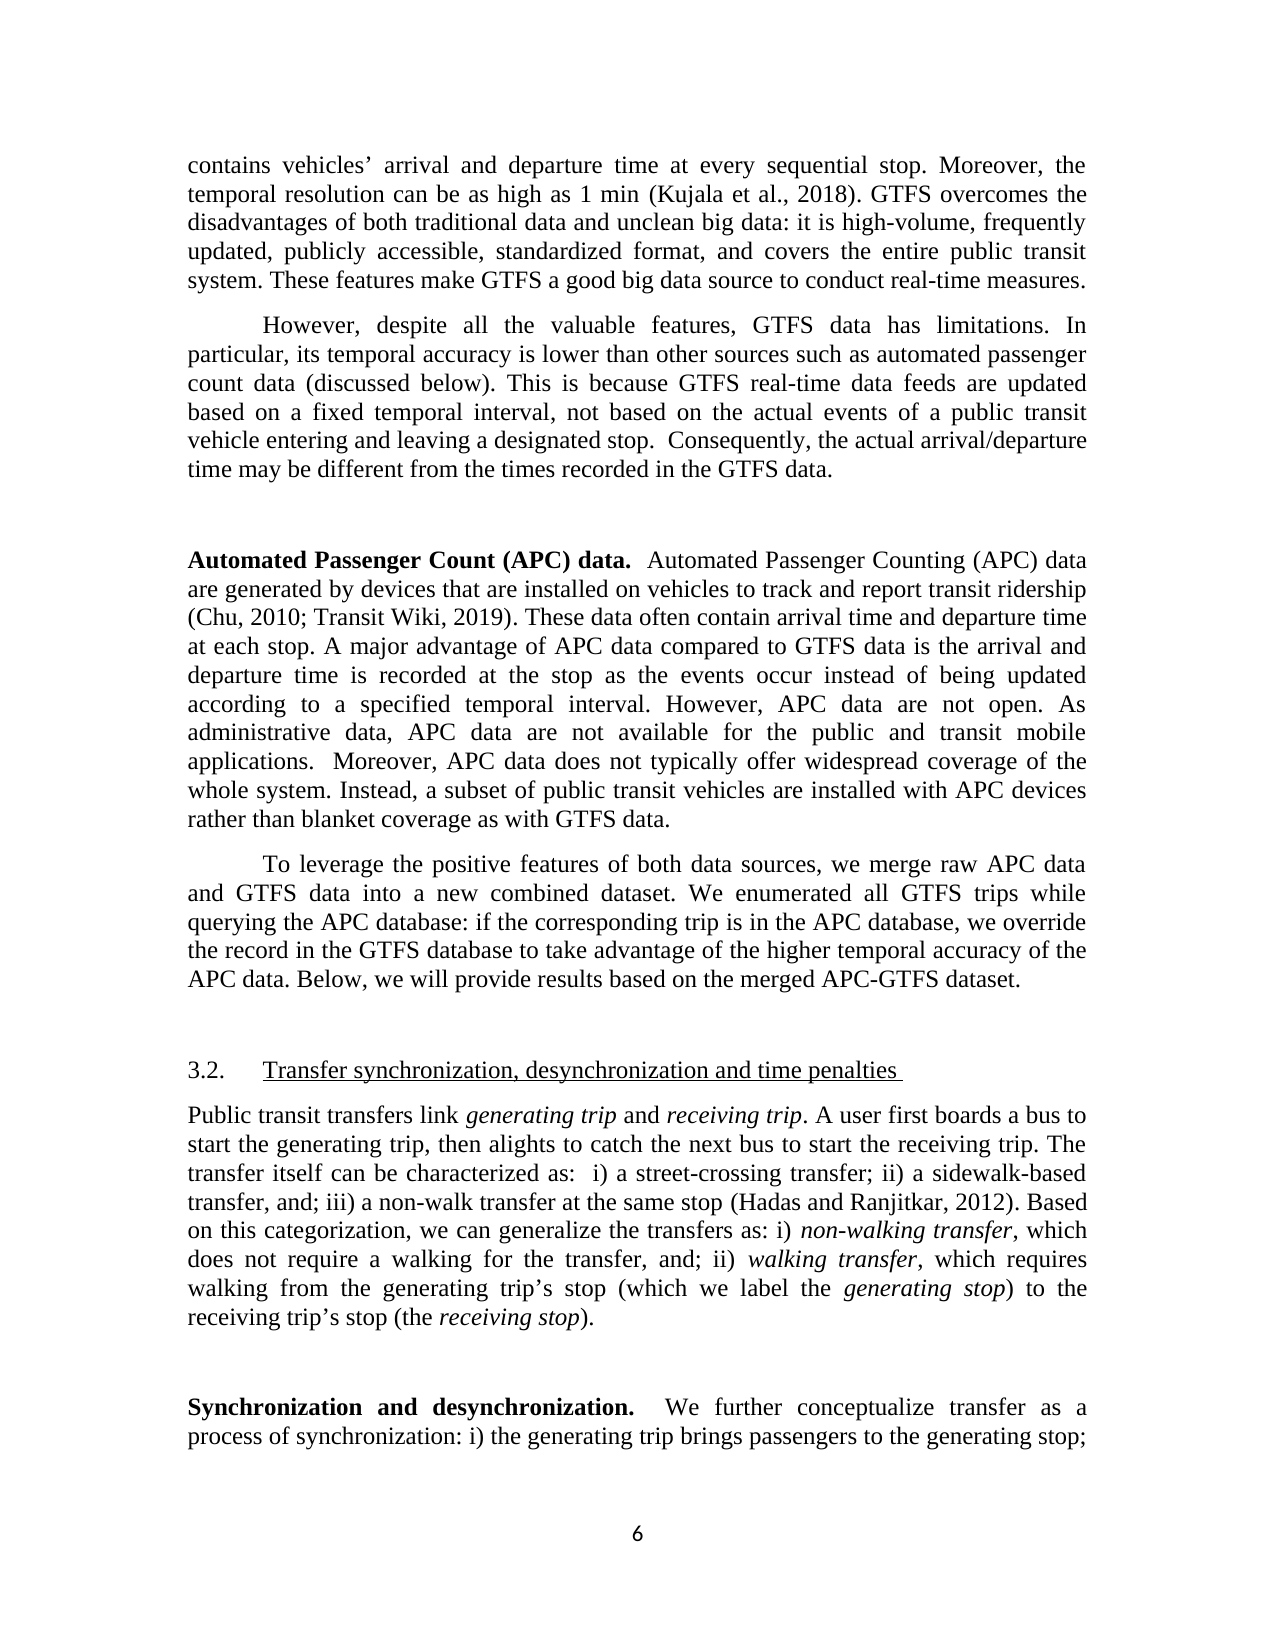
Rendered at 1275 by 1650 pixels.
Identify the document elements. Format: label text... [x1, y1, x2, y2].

text To leverage the positive features of both data sources, we merge raw APC data and GTFS data into a new combined dataset. We enumerated all GTFS trips while querying the APC database: if the corresponding trip is in the APC database, we override the record in the GTFS database to take advantage of the higher temporal accuracy of the APC data. Below, we will provide results based on the merged APC-GTFS dataset. [187, 849, 1087, 993]
text Automated Passenger Count (APC) data. Automated Passenger Counting (APC) data are generated by devices that are installed on vehicles to track and report transit ridership (Chu, 2010; Transit Wiki, 2019). These data often contain arrival time and departure time at each stop. A major advantage of APC data compared to GTFS data is the arrival and departure time is recorded at the stop as the events occur instead of being updated according to a specified temporal interval. However, APC data are not open. As administrative data, APC data are not available for the public and transit mobile applications. Moreover, APC data does not typically offer widespread coverage of the whole system. Instead, a subset of public transit vehicles are installed with APC devices rather than blanket coverage as with GTFS data. [187, 545, 1087, 832]
text Public transit transfers link generating trip and receiving trip. A user first boards a bus to start the generating trip, then alights to catch the next bus to start the receiving trip. The transfer itself can be characterized as: i) a street-crossing transfer; ii) a sidewalk-based transfer, and; iii) a non-walk transfer at the same stop (Hadas and Ranjitkar, 2012). Based on this categorization, we can generalize the transfers as: i) non-walking transfer, which does not require a walking for the transfer, and; ii) walking transfer, which requires walking from the generating trip’s stop (which we label the generating stop) to the receiving trip’s stop (the receiving stop). [187, 1100, 1087, 1330]
list Transfer synchronization, desynchronization and time penalties [187, 1055, 1087, 1084]
text However, despite all the valuable features, GTFS data has limitations. In particular, its temporal accuracy is lower than other sources such as automated passenger count data (discussed below). This is because GTFS real-time data feeds are updated based on a fixed temporal interval, not based on the actual events of a public transit vehicle entering and leaving a designated stop. Consequently, the actual arrival/departure time may be different from the times recorded in the GTFS data. [187, 310, 1087, 483]
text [187, 150, 1087, 294]
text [187, 1392, 1087, 1450]
